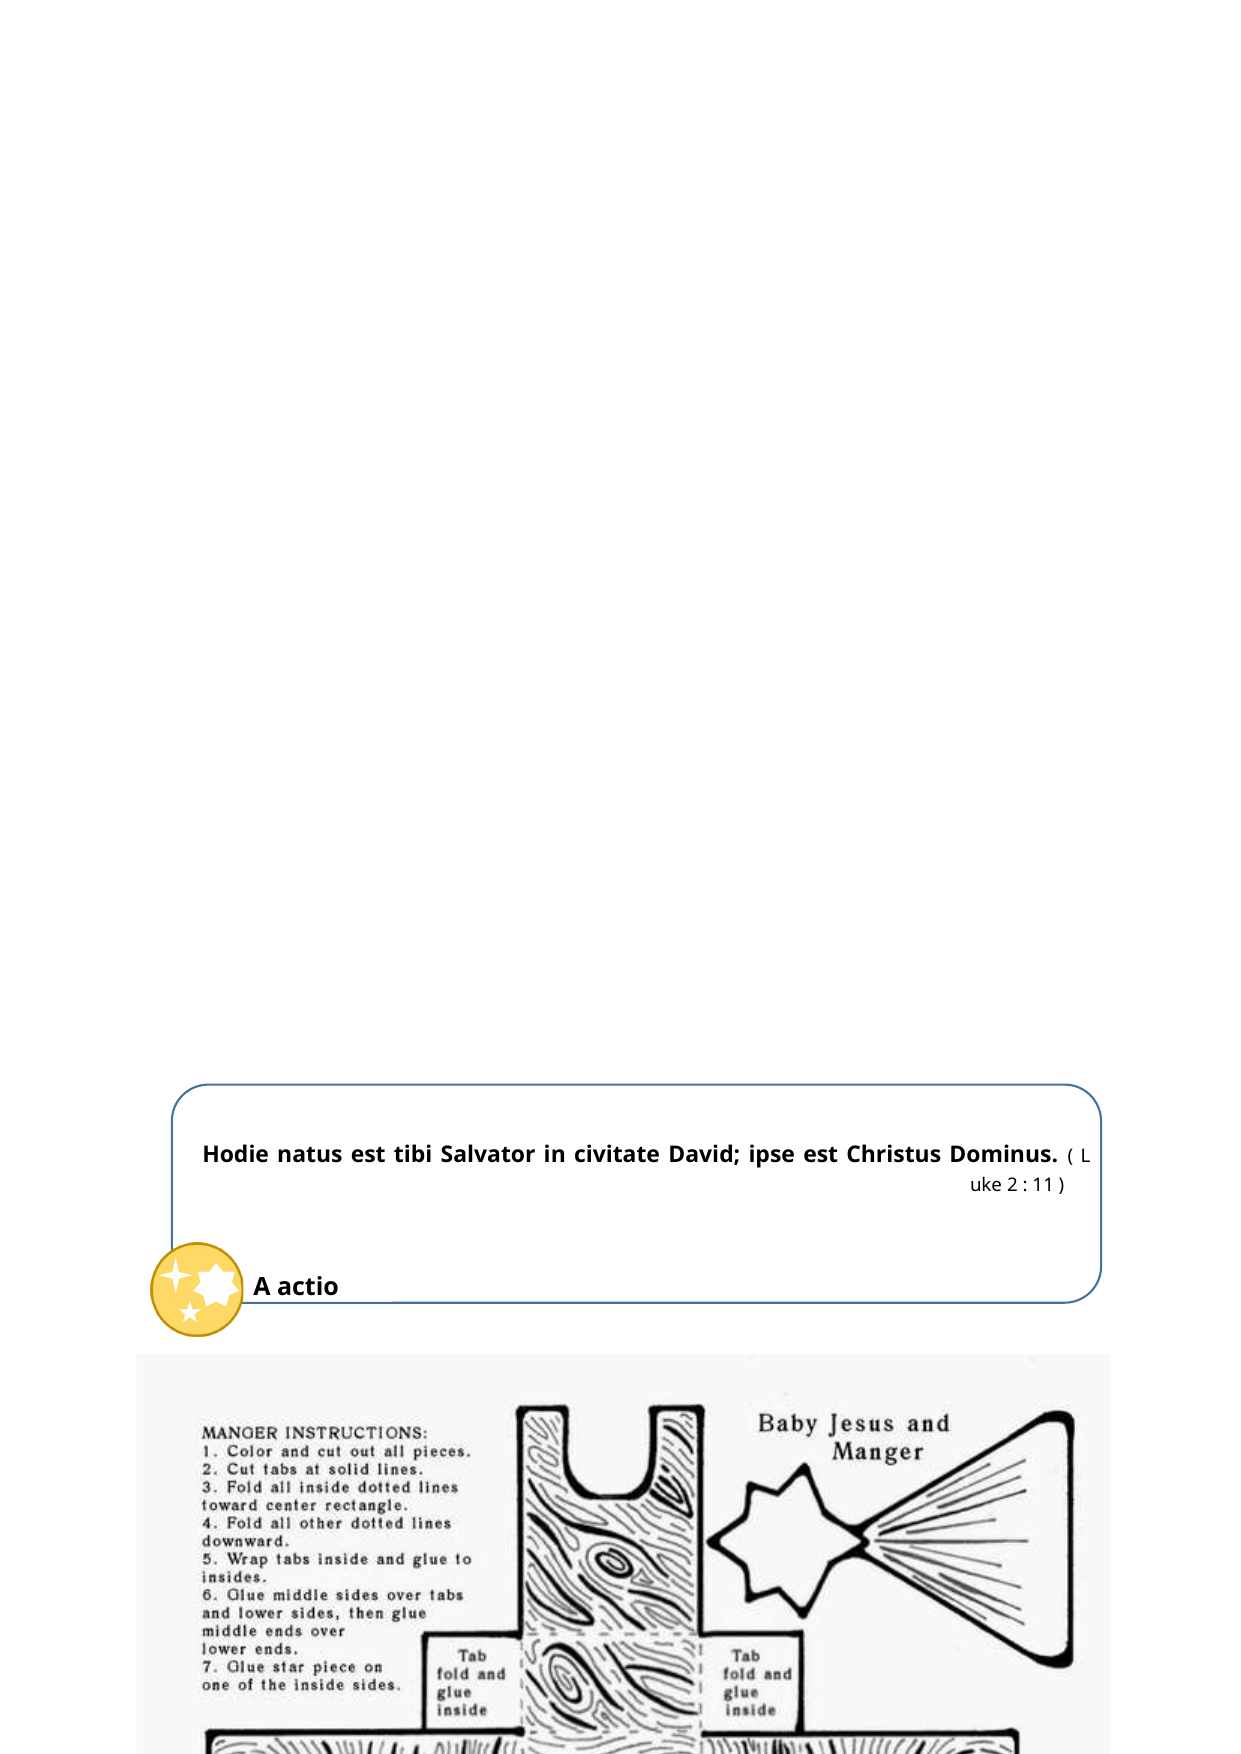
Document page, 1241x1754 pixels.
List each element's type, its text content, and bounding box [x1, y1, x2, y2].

picture [136, 1354, 1111, 1754]
text Hodie natus est tibi Salvator in civitate David; ipse est Christus Dominus. ( L uke 2 : 11 ) [202, 1138, 1090, 1197]
text A actio [244, 1269, 1090, 1301]
picture [150, 1242, 244, 1337]
